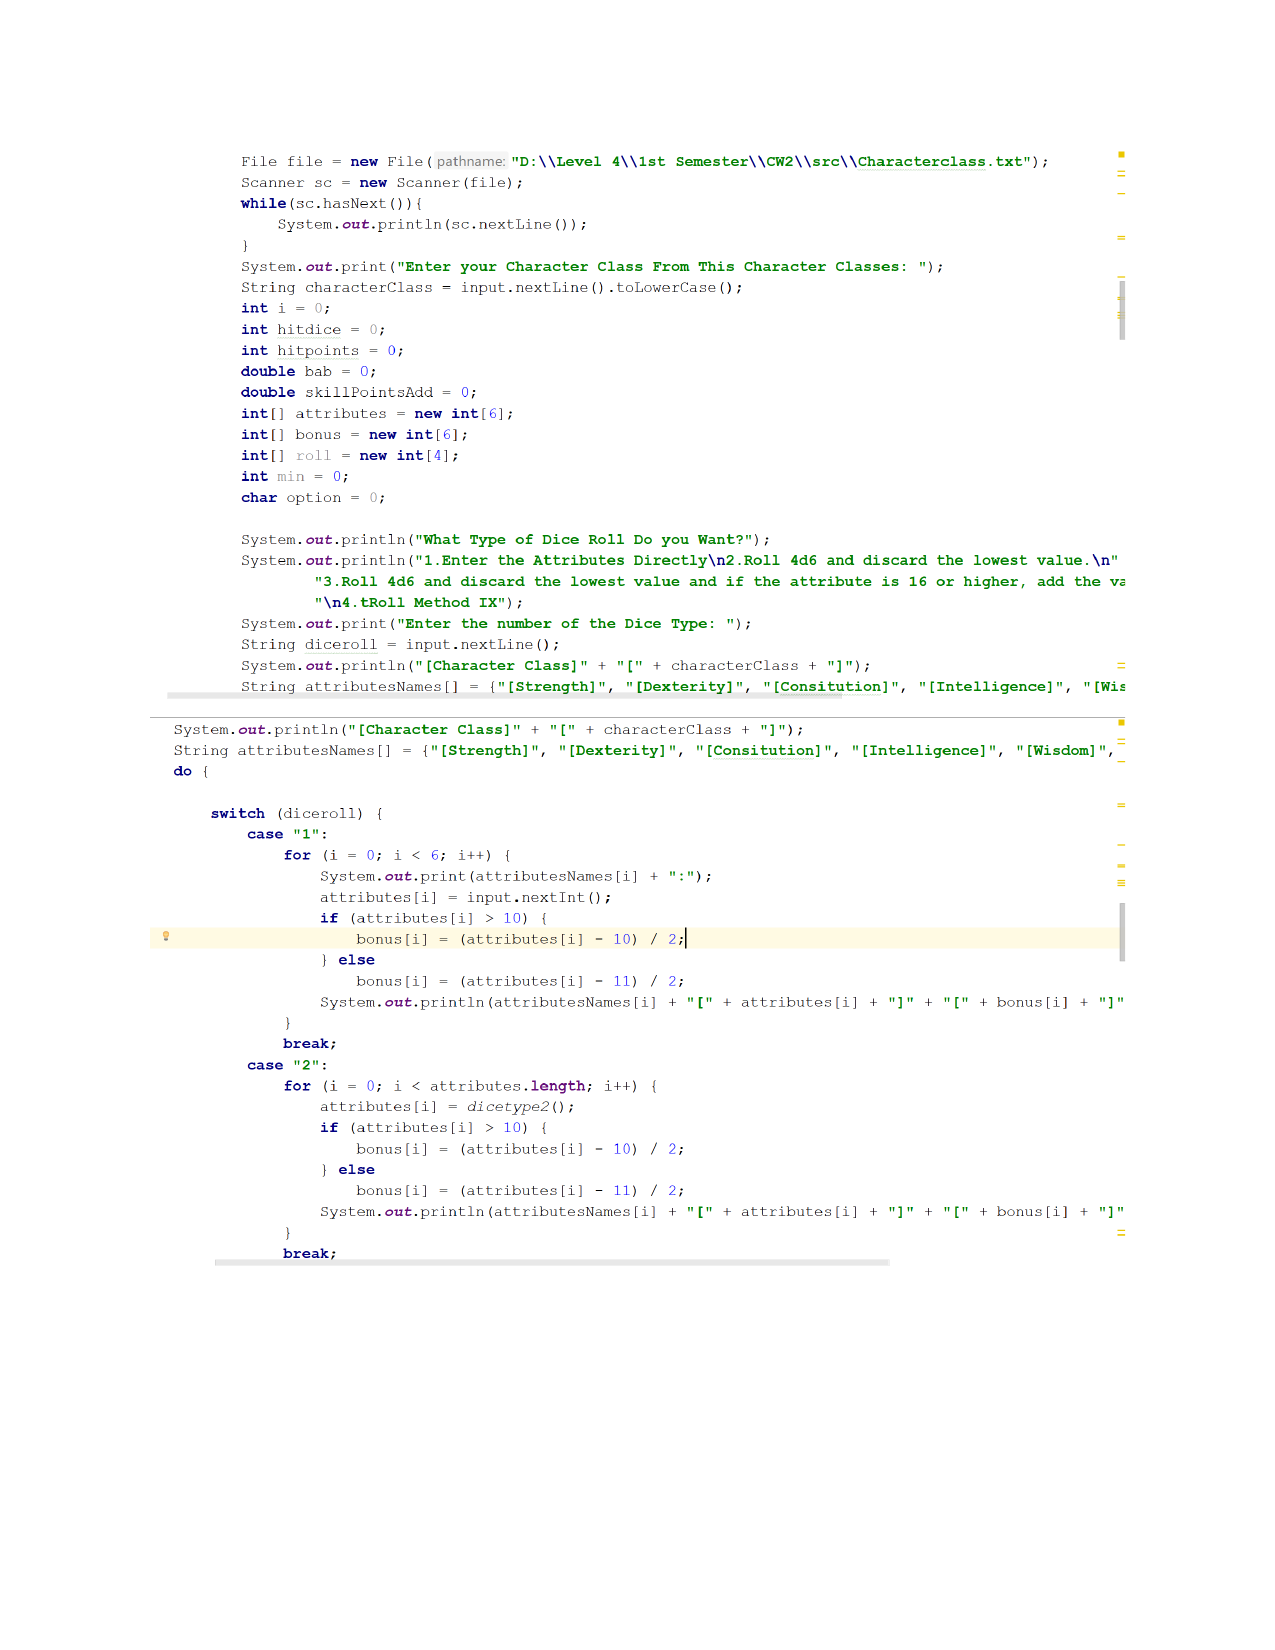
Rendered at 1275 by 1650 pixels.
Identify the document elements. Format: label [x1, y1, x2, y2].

picture [150, 717, 1125, 1266]
picture [150, 150, 1125, 699]
